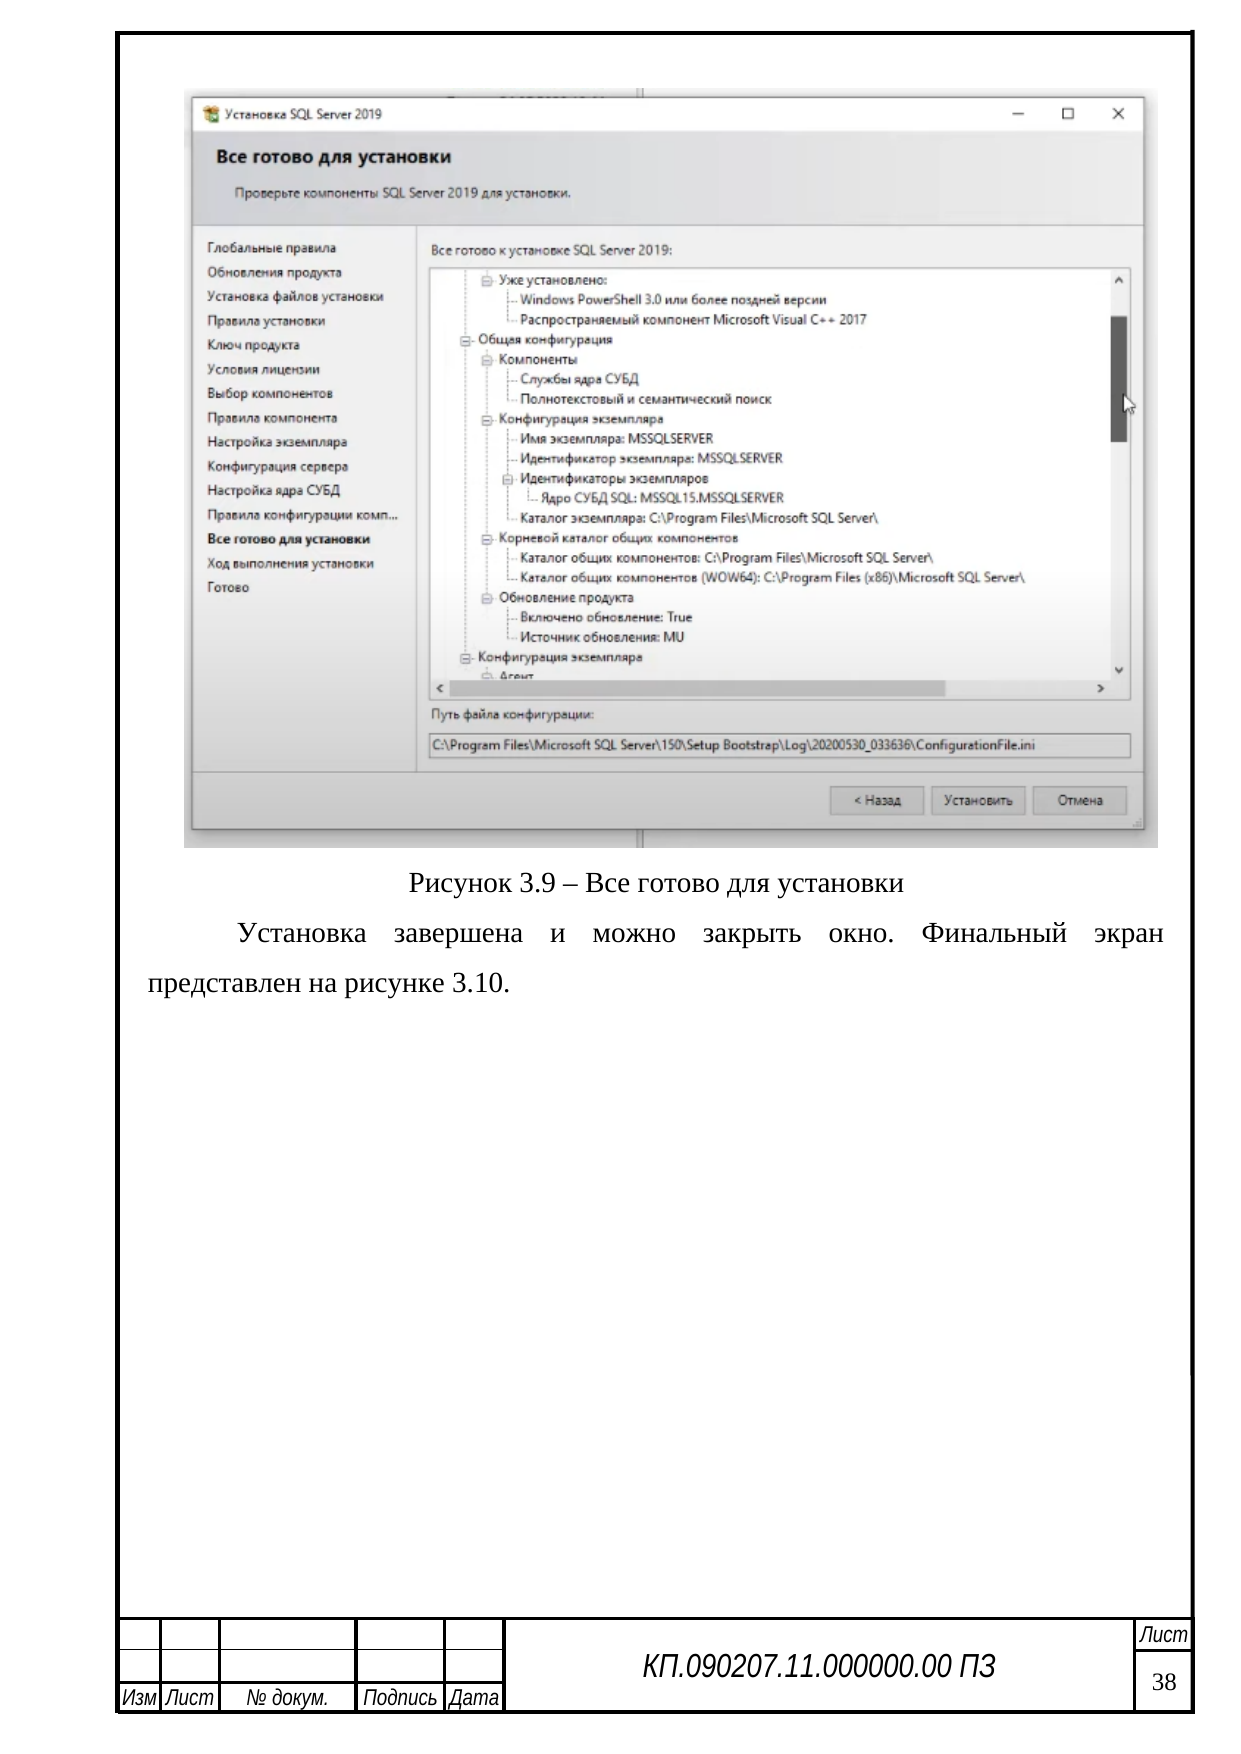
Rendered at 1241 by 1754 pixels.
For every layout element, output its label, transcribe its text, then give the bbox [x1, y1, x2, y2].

picture [184, 88, 1158, 848]
text Рисунок 3.9 – Все готово для установки [118, 865, 1194, 898]
text Установка завершена и можно закрыть окно. Финальный экран представлен на рисунке 3.10. [148, 915, 1164, 999]
